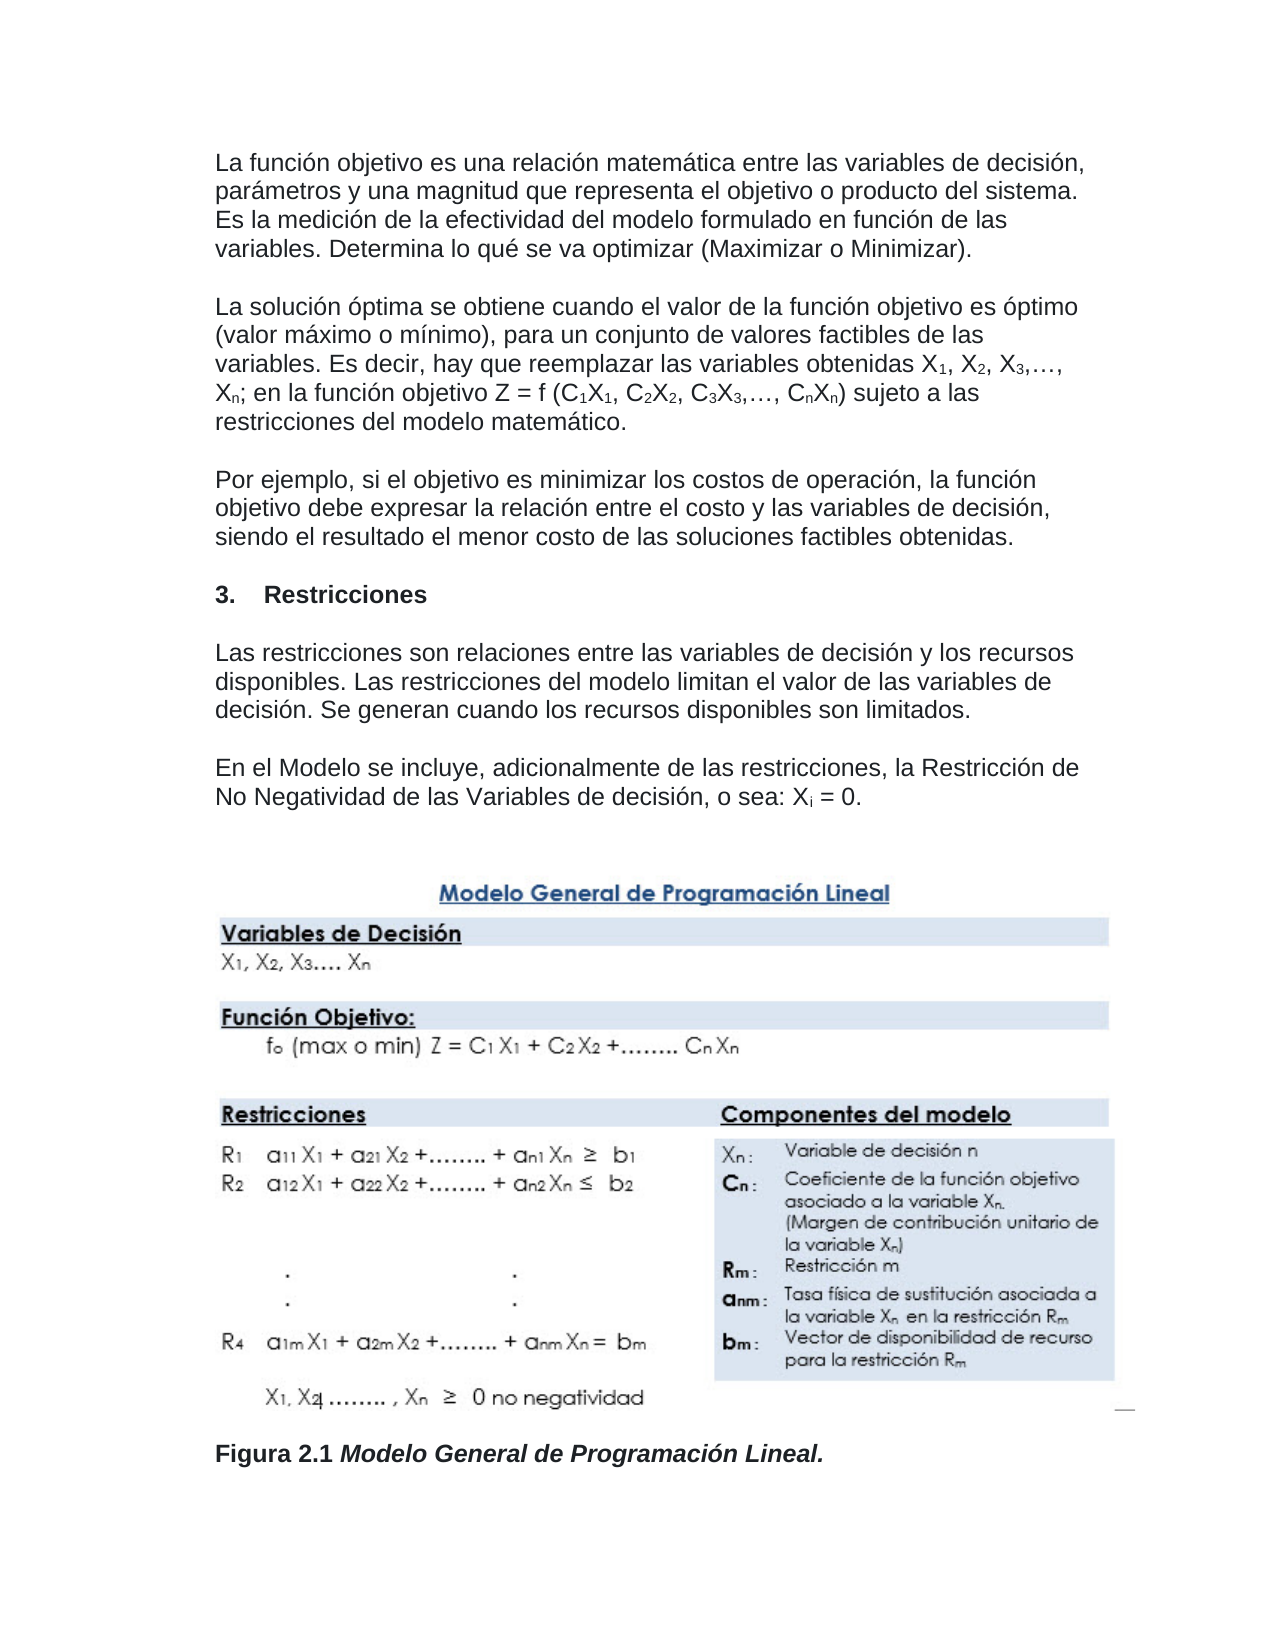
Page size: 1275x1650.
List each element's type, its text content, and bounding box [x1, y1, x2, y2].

subtitle La solución óptima se obtiene cuando el valor de la función objetivo es óptimo (valor máximo o mínimo), para un conjunto de valores factibles de las variables. Es decir, hay que reemplazar las variables obtenidas X1, X2, X3,…, Xn; en la función objetivo Z = f (C1X1, C2X2, C3X3,…, CnXn) sujeto a las restricciones del modelo matemático. [215, 292, 1098, 436]
subtitle Las restricciones son relaciones entre las variables de decisión y los recursos disponibles. Las restricciones del modelo limitan el valor de las variables de decisión. Se generan cuando los recursos disponibles son limitados. [215, 638, 1098, 724]
picture [214, 840, 1136, 1411]
subtitle Figura 2.1 Modelo General de Programación Lineal. [215, 1439, 1098, 1468]
subtitle 3. Restricciones [215, 580, 1098, 609]
subtitle La función objetivo es una relación matemática entre las variables de decisión, parámetros y una magnitud que representa el objetivo o producto del sistema. Es la medición de la efectividad del modelo formulado en función de las variables. Determina lo qué se va optimizar (Maximizar o Minimizar). [215, 148, 1098, 263]
subtitle Por ejemplo, si el objetivo es minimizar los costos de operación, la función objetivo debe expresar la relación entre el costo y las variables de decisión, siendo el resultado el menor costo de las soluciones factibles obtenidas. [215, 465, 1098, 551]
subtitle En el Modelo se incluye, adicionalmente de las restricciones, la Restricción de No Negatividad de las Variables de decisión, o sea: Xi = 0. [215, 753, 1098, 811]
